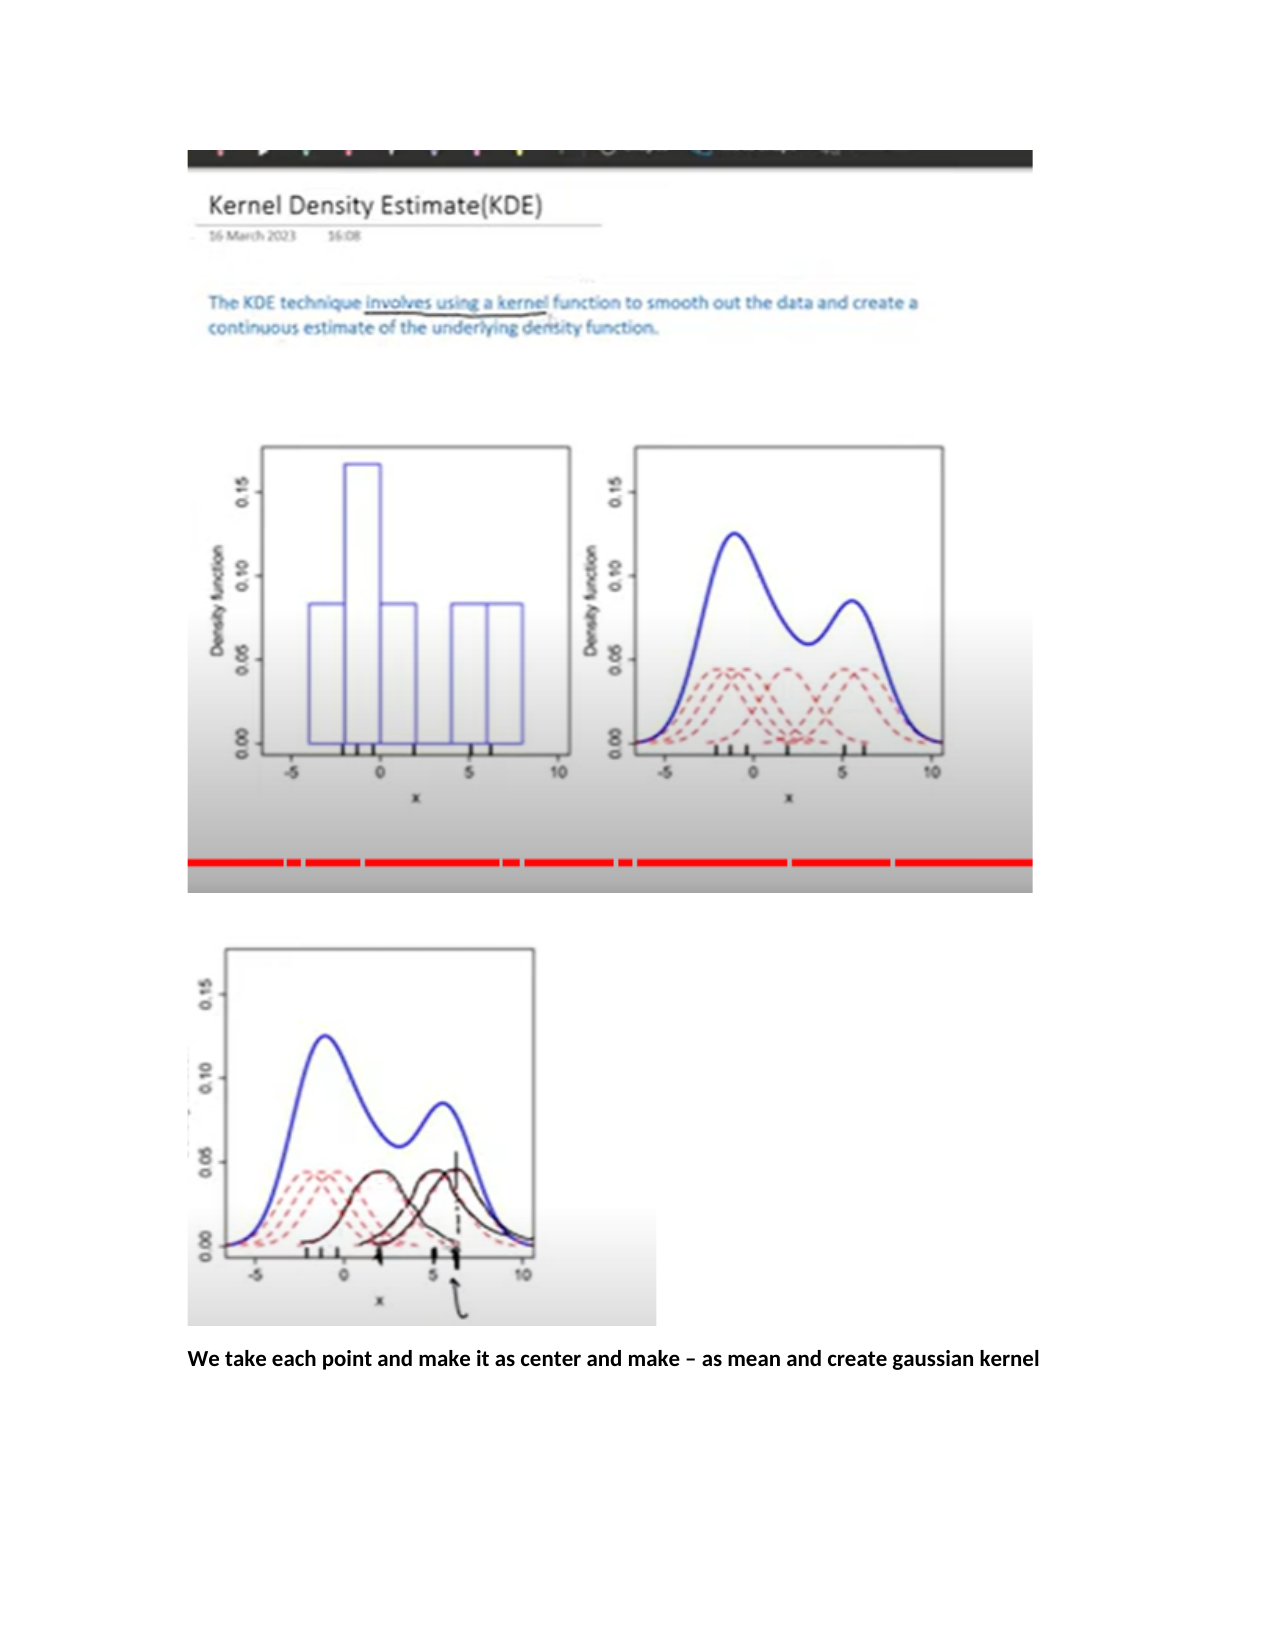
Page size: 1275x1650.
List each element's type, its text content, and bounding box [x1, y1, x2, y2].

text We take each point and make it as center and make – as mean and create gaussian kernel [187, 1344, 1125, 1372]
picture [187, 911, 657, 1326]
picture [187, 150, 1033, 893]
